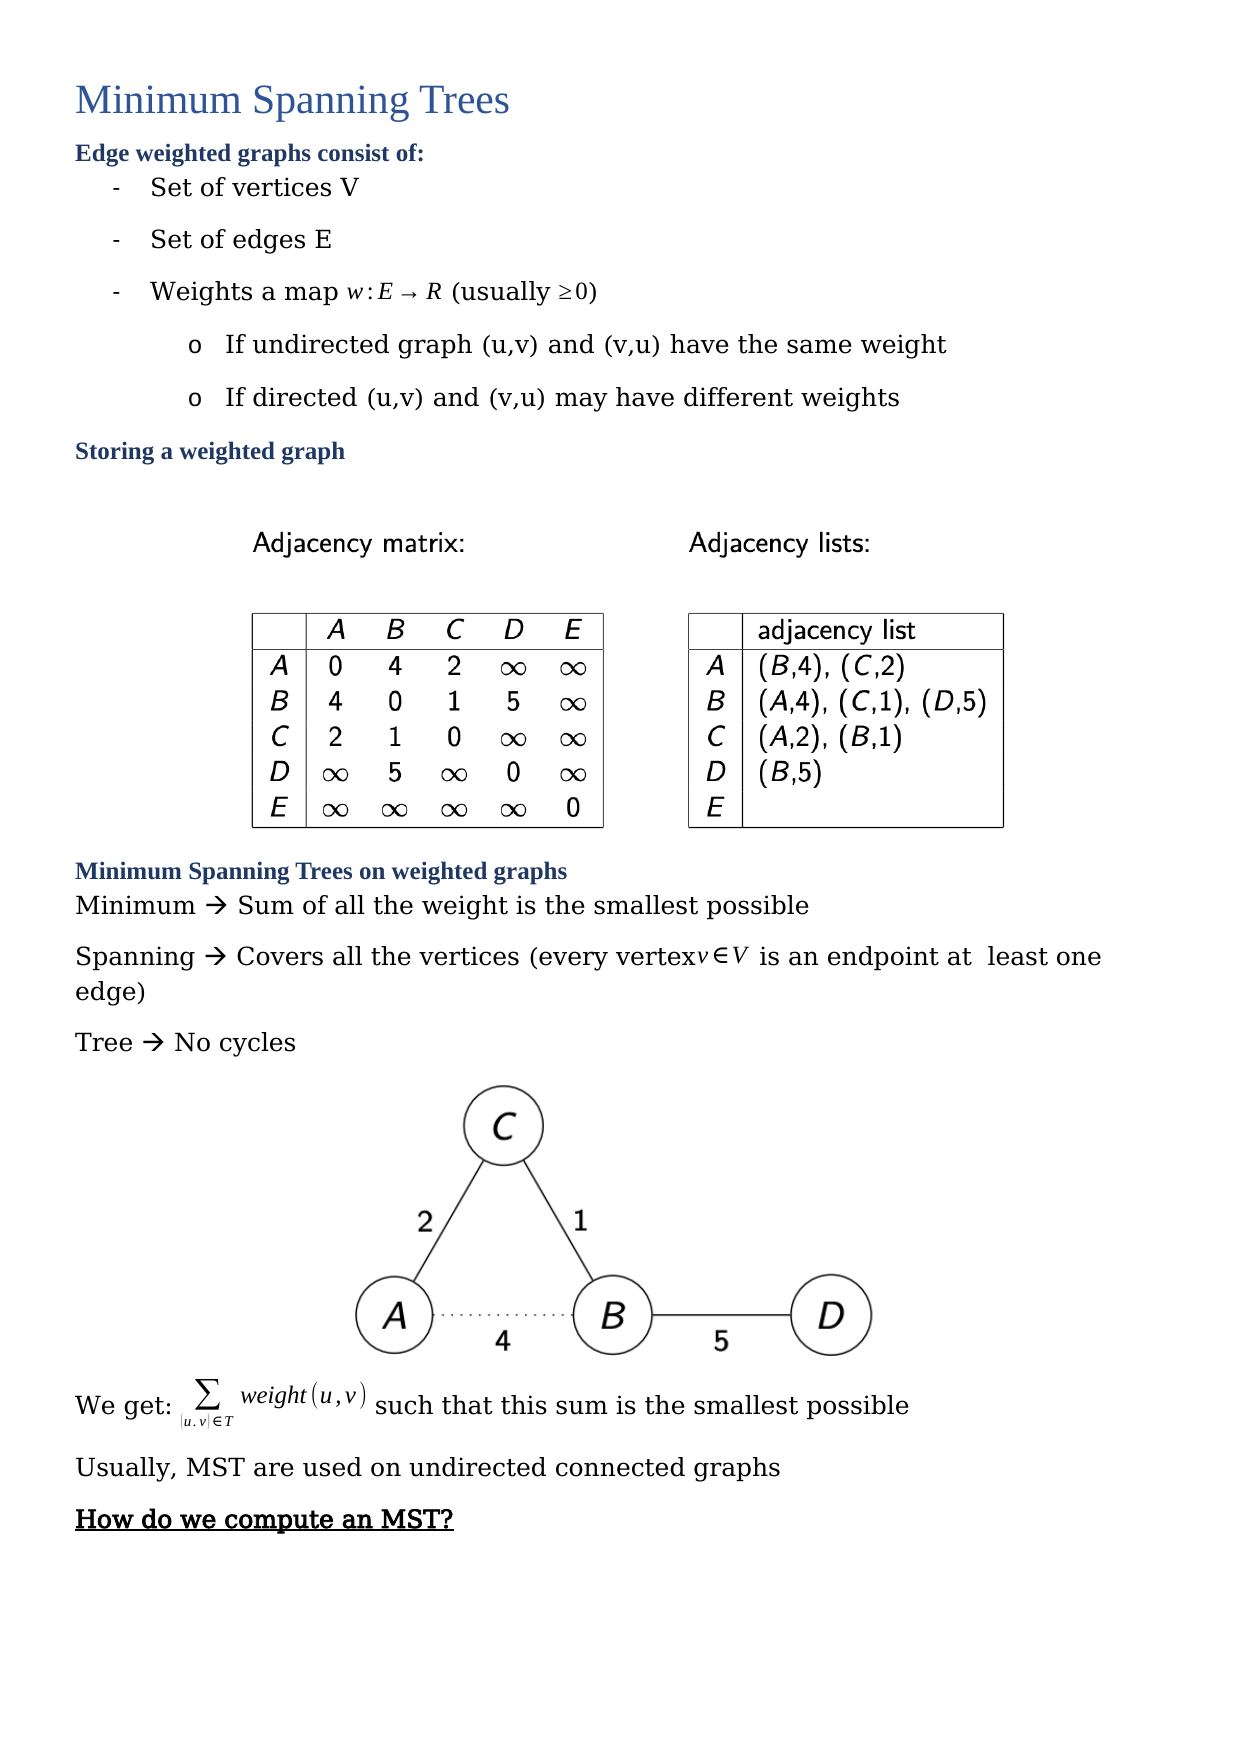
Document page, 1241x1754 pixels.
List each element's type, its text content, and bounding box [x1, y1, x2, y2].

text Usually, MST are used on undirected connected graphs [75, 1452, 1165, 1482]
subtitle Minimum Spanning Trees on weighted graphs [75, 856, 1165, 885]
list Set of edges E [112, 224, 1165, 255]
text Tree No cycles [75, 1026, 1165, 1057]
list If undirected graph (u,v) and (v,u) have the same weight [187, 328, 1165, 361]
subtitle Storing a weighted graph [75, 436, 1165, 464]
picture [228, 520, 1012, 836]
text Minimum Sum of all the weight is the smallest possible [75, 889, 1165, 919]
text We get: such that this sum is the smallest possible [75, 1378, 1165, 1431]
text Spanning Covers all the vertices (every vertex is an endpoint at least one edge) [75, 941, 1165, 1005]
subtitle Edge weighted graphs consist of: [75, 138, 1165, 167]
list If directed (u,v) and (v,u) may have different weights [187, 382, 1165, 414]
list Weights a map (usually ) [112, 276, 1165, 307]
text How do we compute an MST? [75, 1503, 1165, 1533]
subtitle Minimum Spanning Trees [75, 75, 1165, 123]
picture [354, 1077, 886, 1357]
list Set of vertices V [112, 171, 1165, 202]
